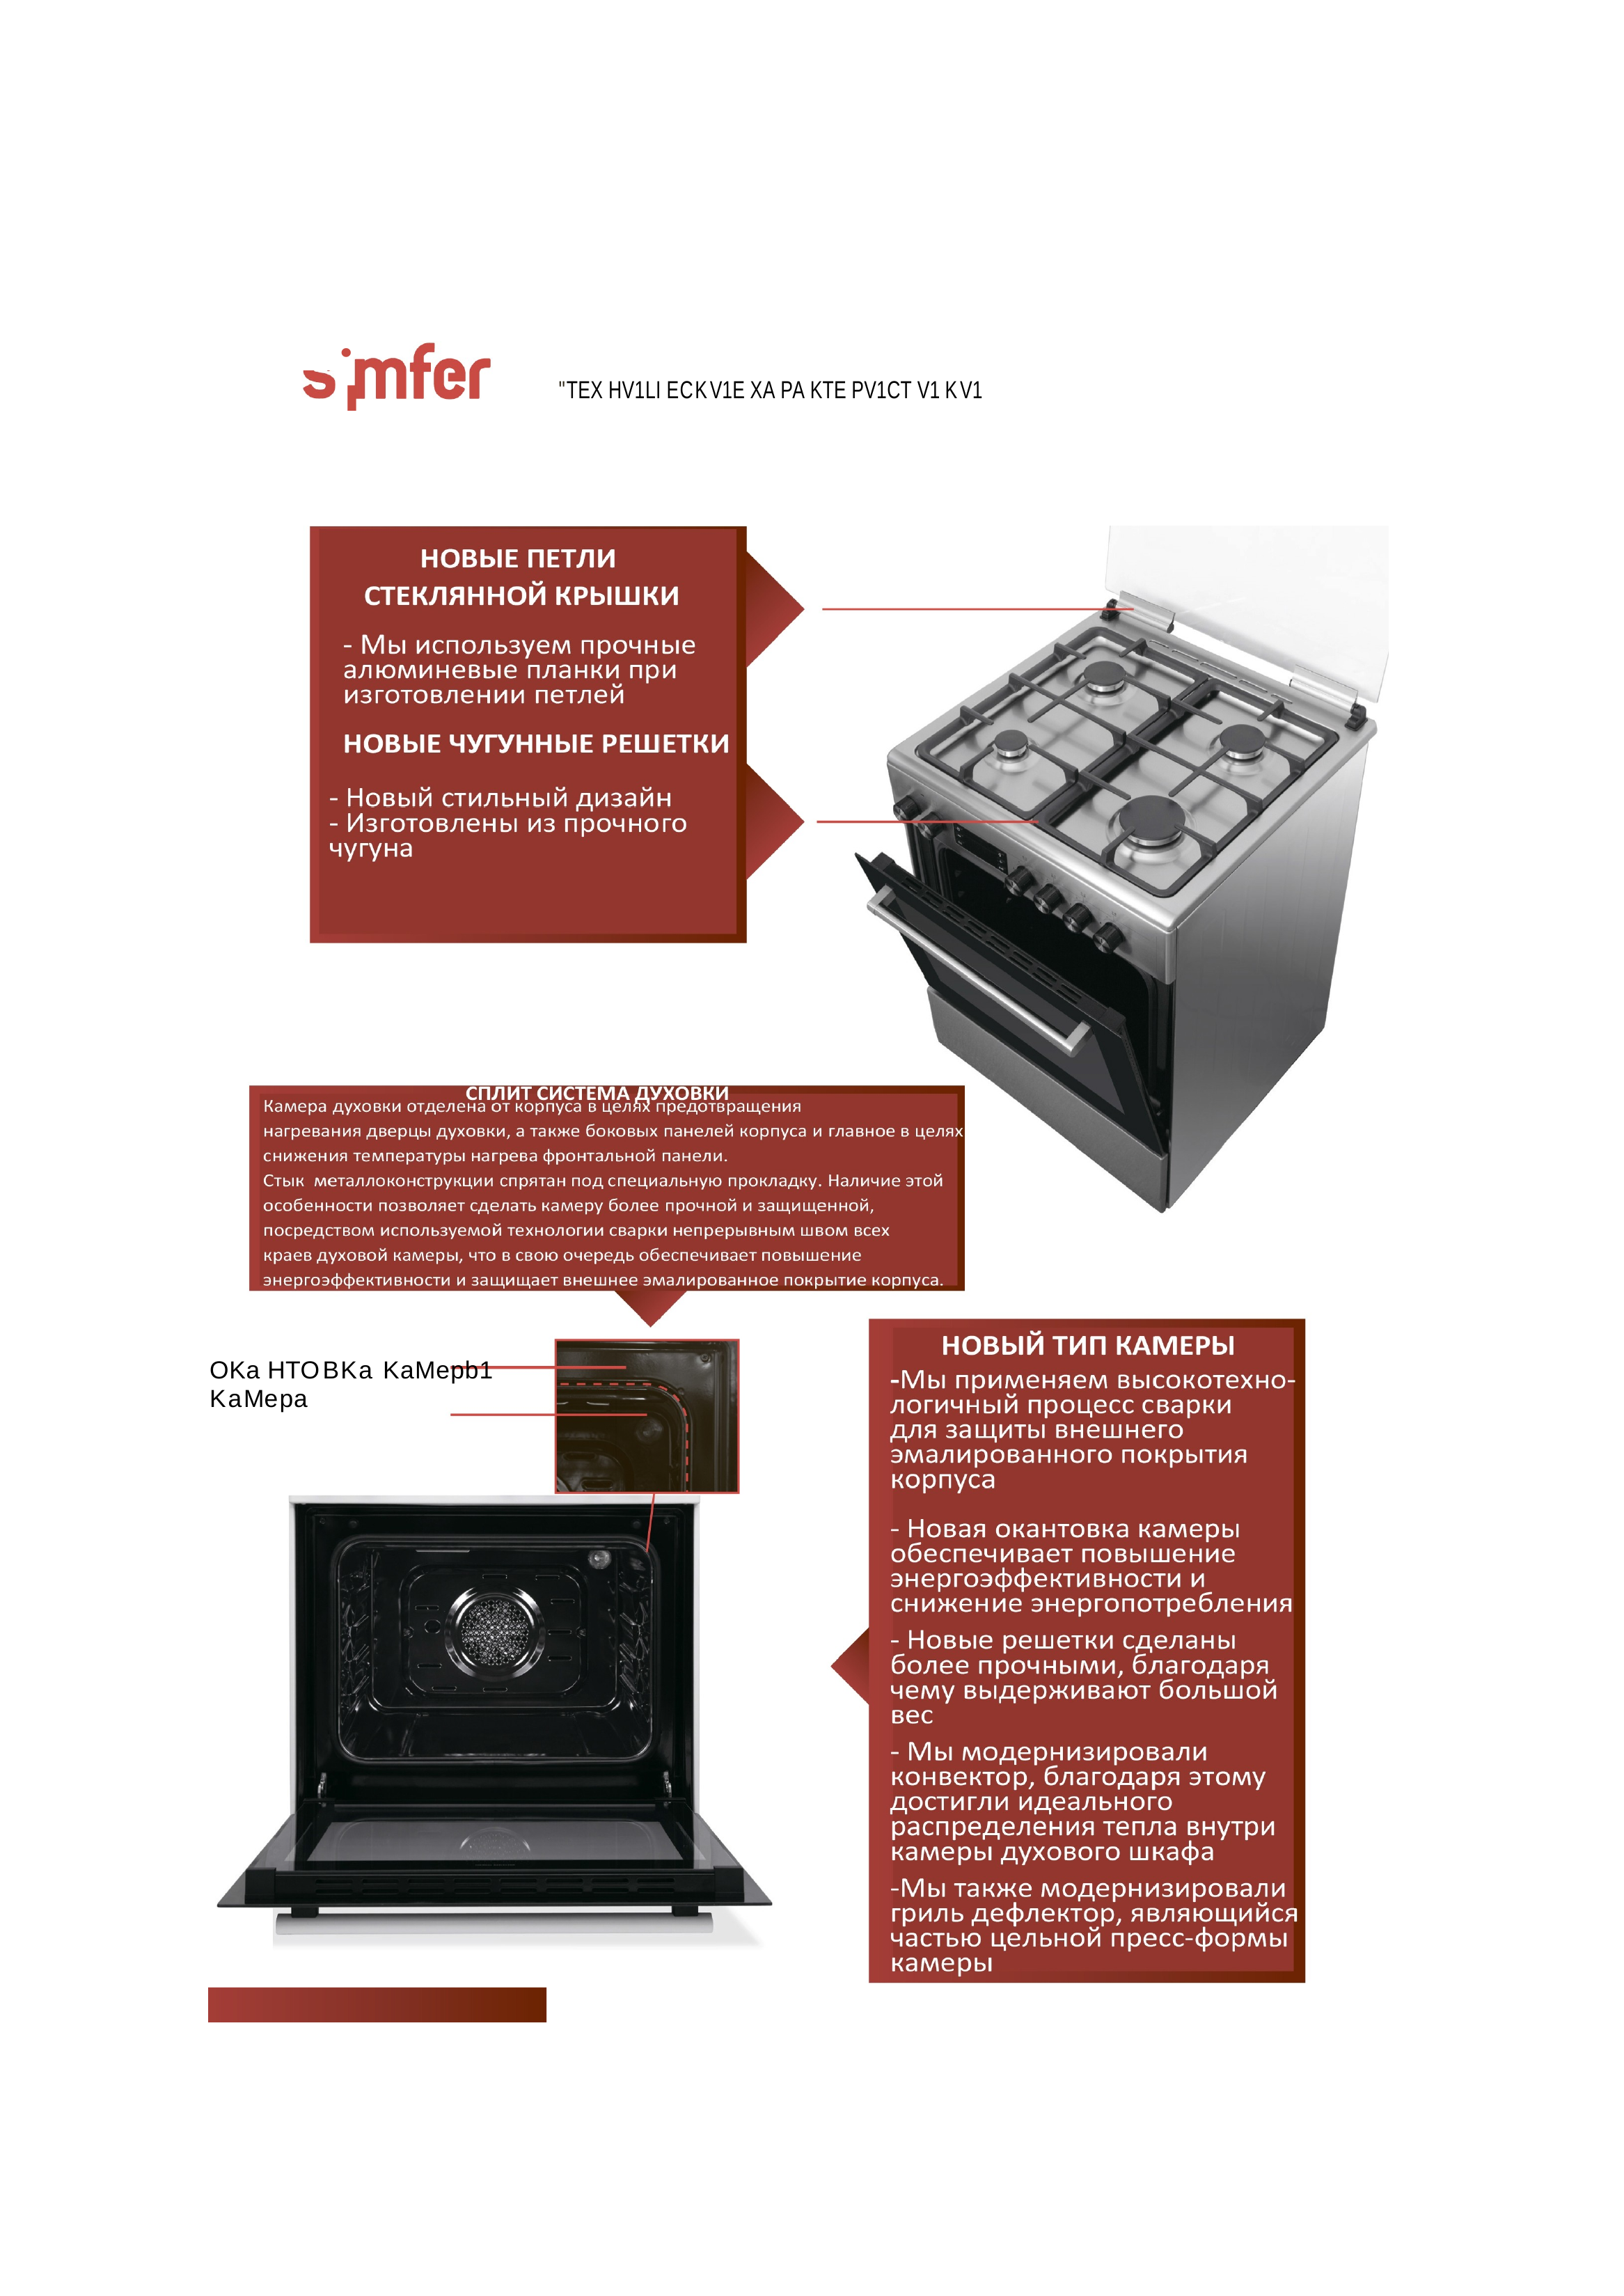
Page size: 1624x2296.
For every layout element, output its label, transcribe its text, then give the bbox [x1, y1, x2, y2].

picture [215, 526, 1389, 1983]
picture [207, 1987, 547, 2023]
picture [301, 370, 336, 399]
picture [215, 1363, 225, 1377]
text I "TEX HV1LI ECKV1E XA PA KTE PV1CT V1 KV1 [301, 371, 1389, 406]
subtitle • [339, 341, 1389, 371]
